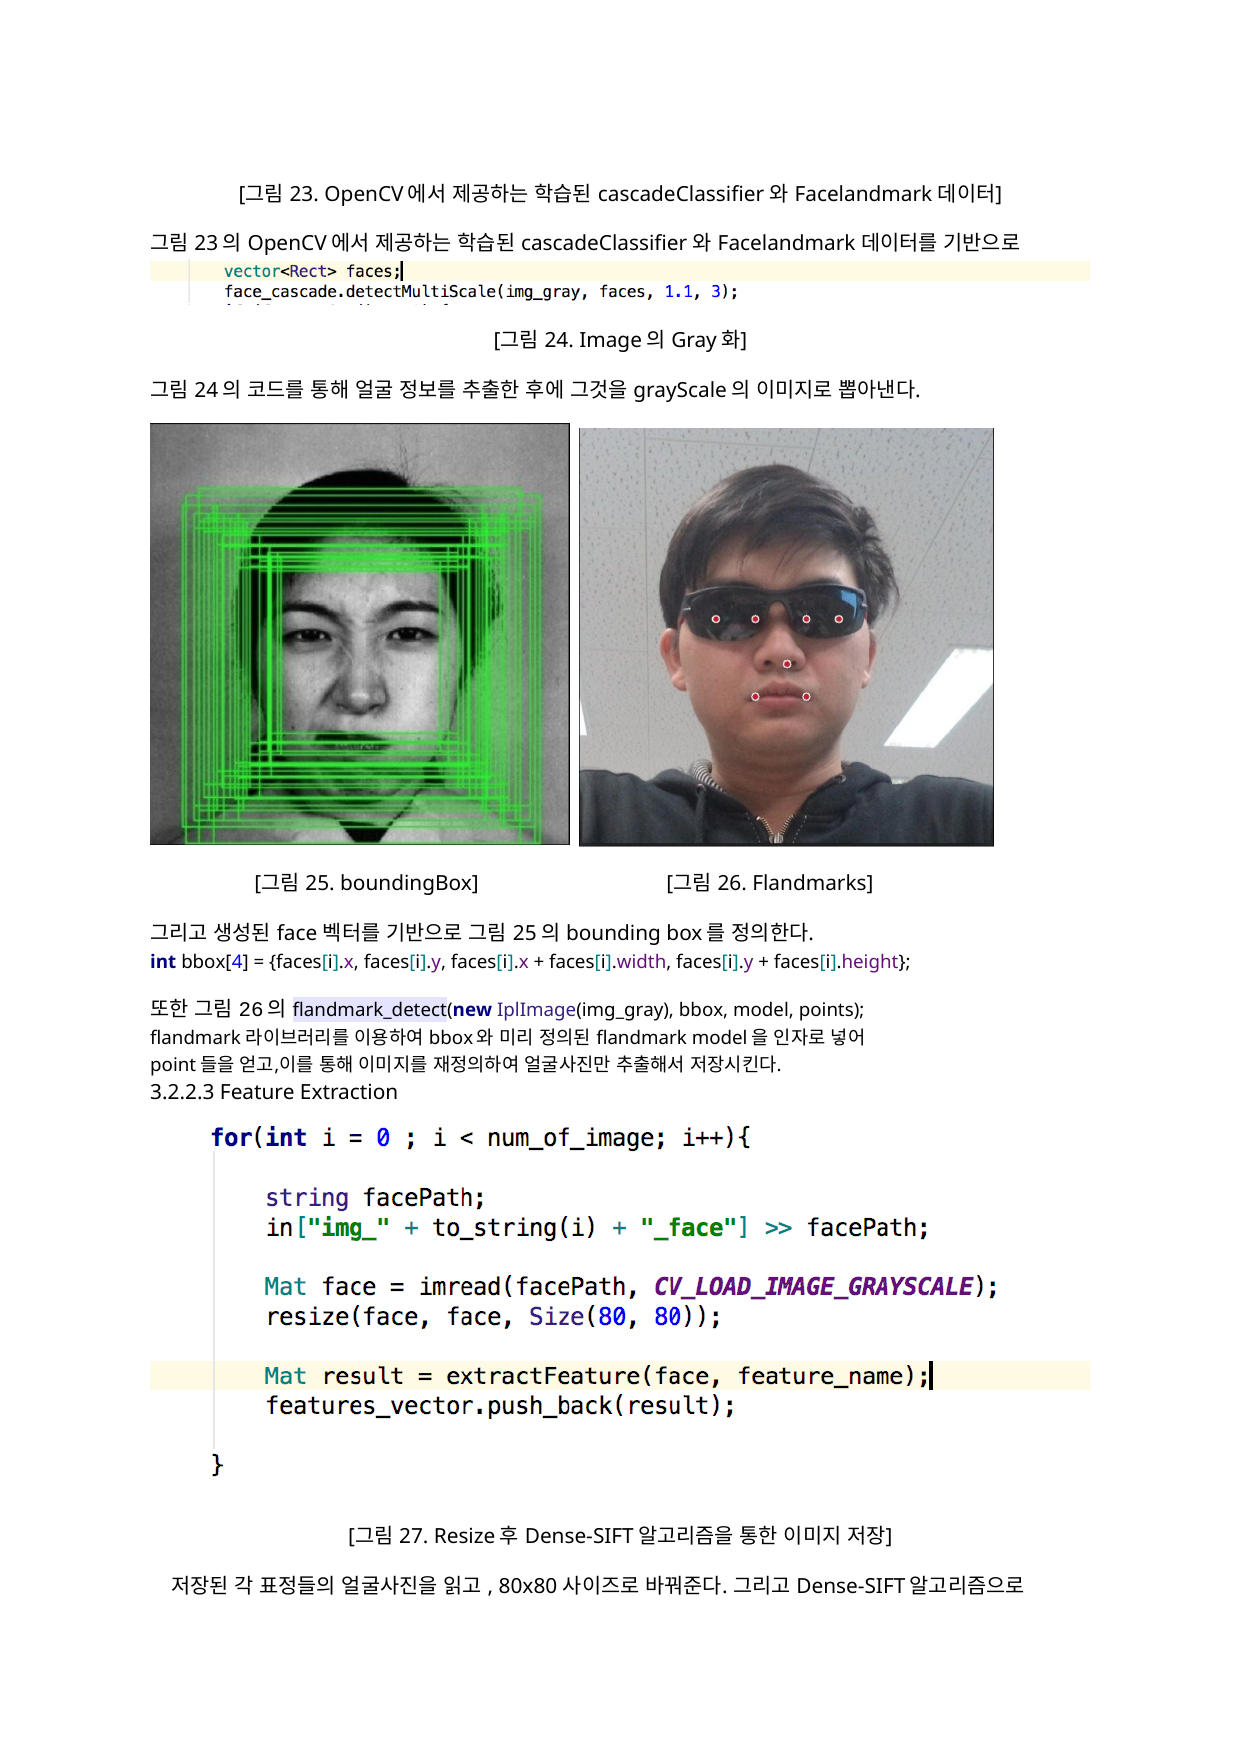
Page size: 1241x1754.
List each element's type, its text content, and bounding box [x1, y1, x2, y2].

text 그림 23의 OpenCV에서 제공하는 학습된 cascadeClassifier 와 Facelandmark 데이터를 기반으로 [150, 227, 1090, 259]
text flandmark 라이브러리를 이용하여 bbox와 미리 정의된 flandmark model을 인자로 넣어 [150, 1023, 1090, 1050]
picture [576, 428, 997, 848]
text 그림 24의 코드를 통해 얼굴 정보를 추출한 후에 그것을 grayScale의 이미지로 뽑아낸다. [150, 373, 1090, 403]
text [그림 27. Resize후 Dense-SIFT알고리즘을 통한 이미지 저장] [150, 1519, 1090, 1550]
picture [150, 259, 1091, 305]
text 3.2.2.3 Feature Extraction [150, 1077, 1090, 1106]
text 그리고 생성된 face 벡터를 기반으로 그림 25의 bounding box를 정의한다. int bbox[4] = {faces[i].x, faces[i].y, faces[i].x + faces[i].width, faces[i].y + faces[i].height}; [150, 916, 1090, 974]
text [그림 23. OpenCV에서 제공하는 학습된 cascadeClassifier 와 Facelandmark 데이터] [150, 177, 1090, 207]
text [그림 25. boundingBox] [그림 26. Flandmarks] [150, 867, 1090, 897]
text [150, 1569, 1090, 1599]
text [그림 24. Image의 Gray화] [150, 324, 1090, 354]
picture [150, 422, 571, 848]
text 또한 그림 26의 flandmark_detect(new IplImage(img_gray), bbox, model, points); [150, 992, 1090, 1023]
text point들을 얻고,이를 통해 이미지를 재정의하여 얼굴사진만 추출해서 저장시킨다. [150, 1050, 1090, 1077]
picture [150, 1124, 1091, 1501]
